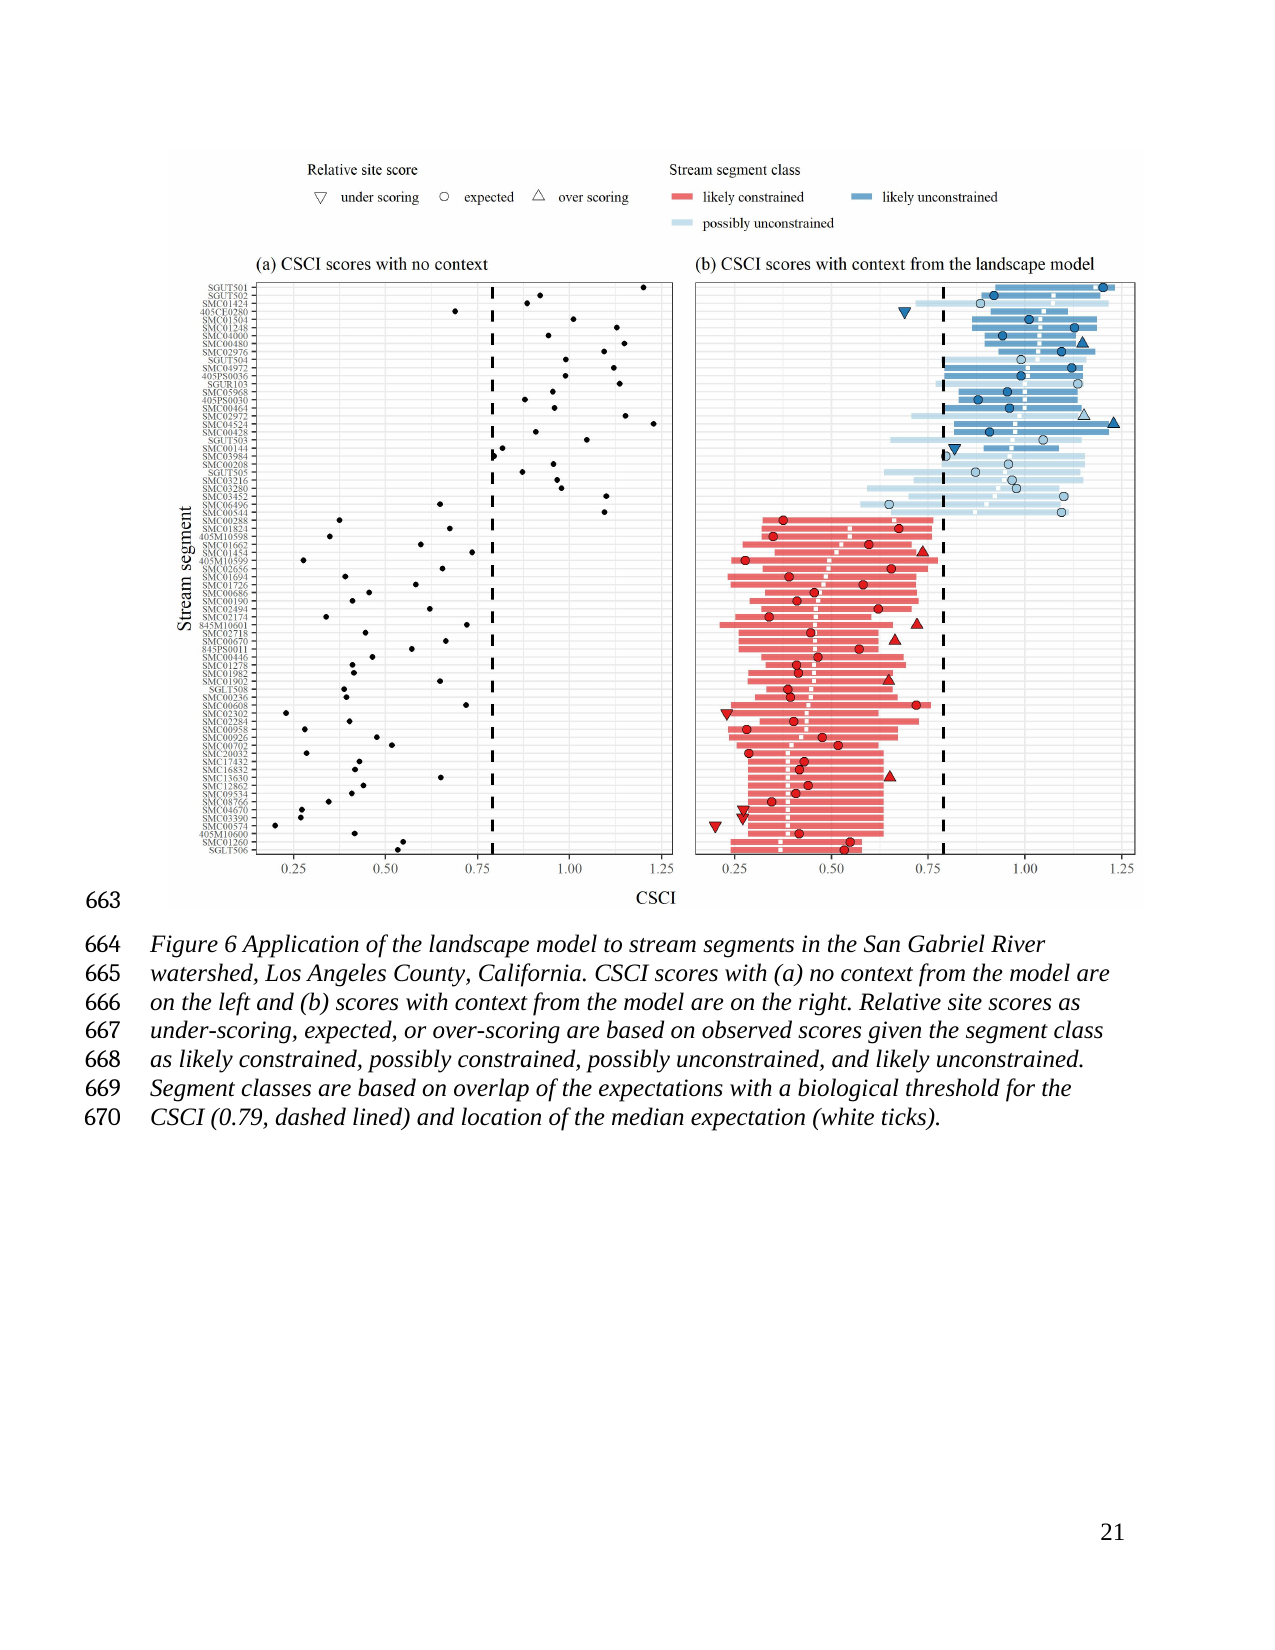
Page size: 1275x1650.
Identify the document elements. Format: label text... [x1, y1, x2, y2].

text Figure 6 Application of the landscape model to stream segments in the San Gabriel River watershed, Los Angeles County, California. CSCI scores with (a) no context from the model are on the left and (b) scores with context from the model are on the right. Relative site scores as under-scoring, expected, or over-scoring are based on observed scores given the segment class as likely constrained, possibly constrained, possibly unconstrained, and likely unconstrained. Segment classes are based on overlap of the expectations with a biological threshold for the CSCI (0.79, dashed lined) and location of the median expectation (white ticks). [150, 929, 1125, 1130]
picture [168, 150, 1144, 909]
